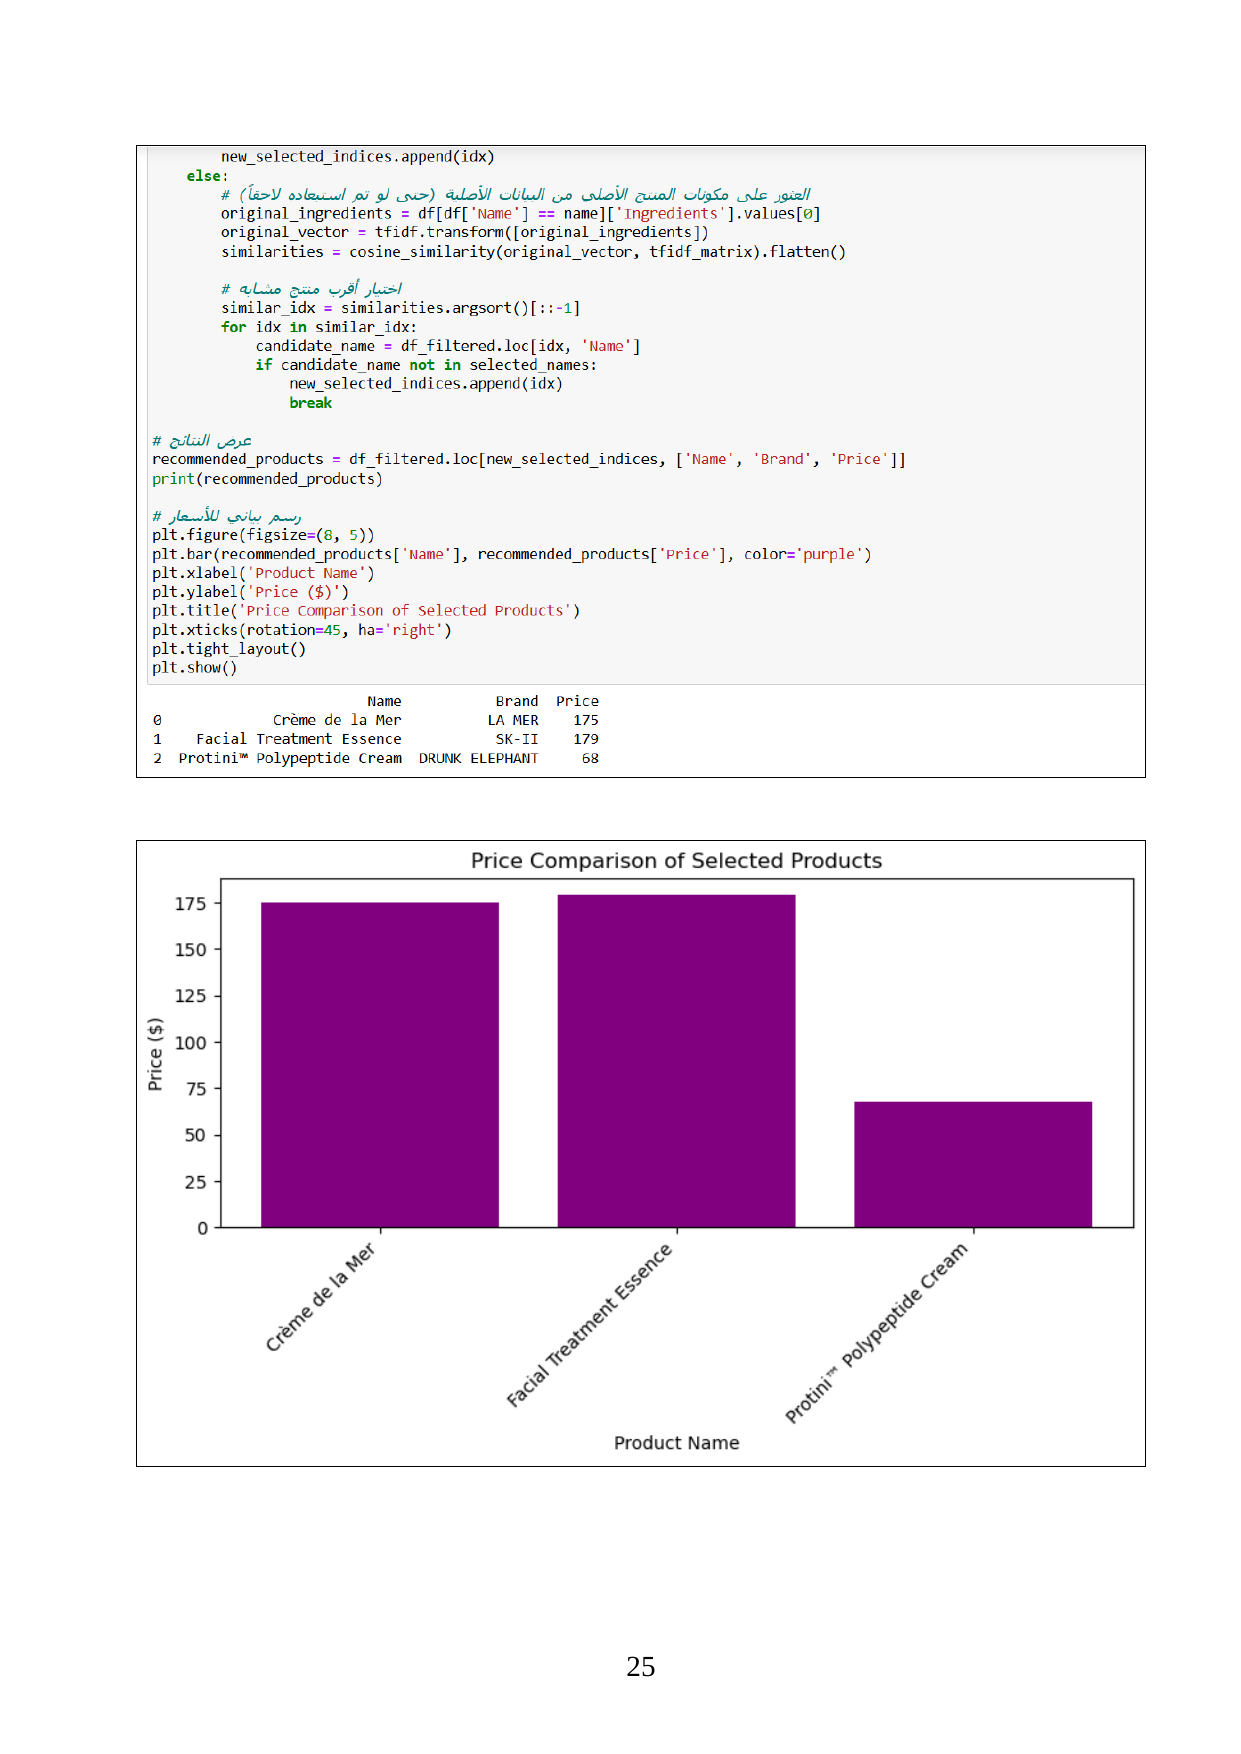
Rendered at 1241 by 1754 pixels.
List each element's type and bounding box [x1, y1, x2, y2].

picture [137, 841, 1145, 1466]
picture [137, 146, 1145, 777]
